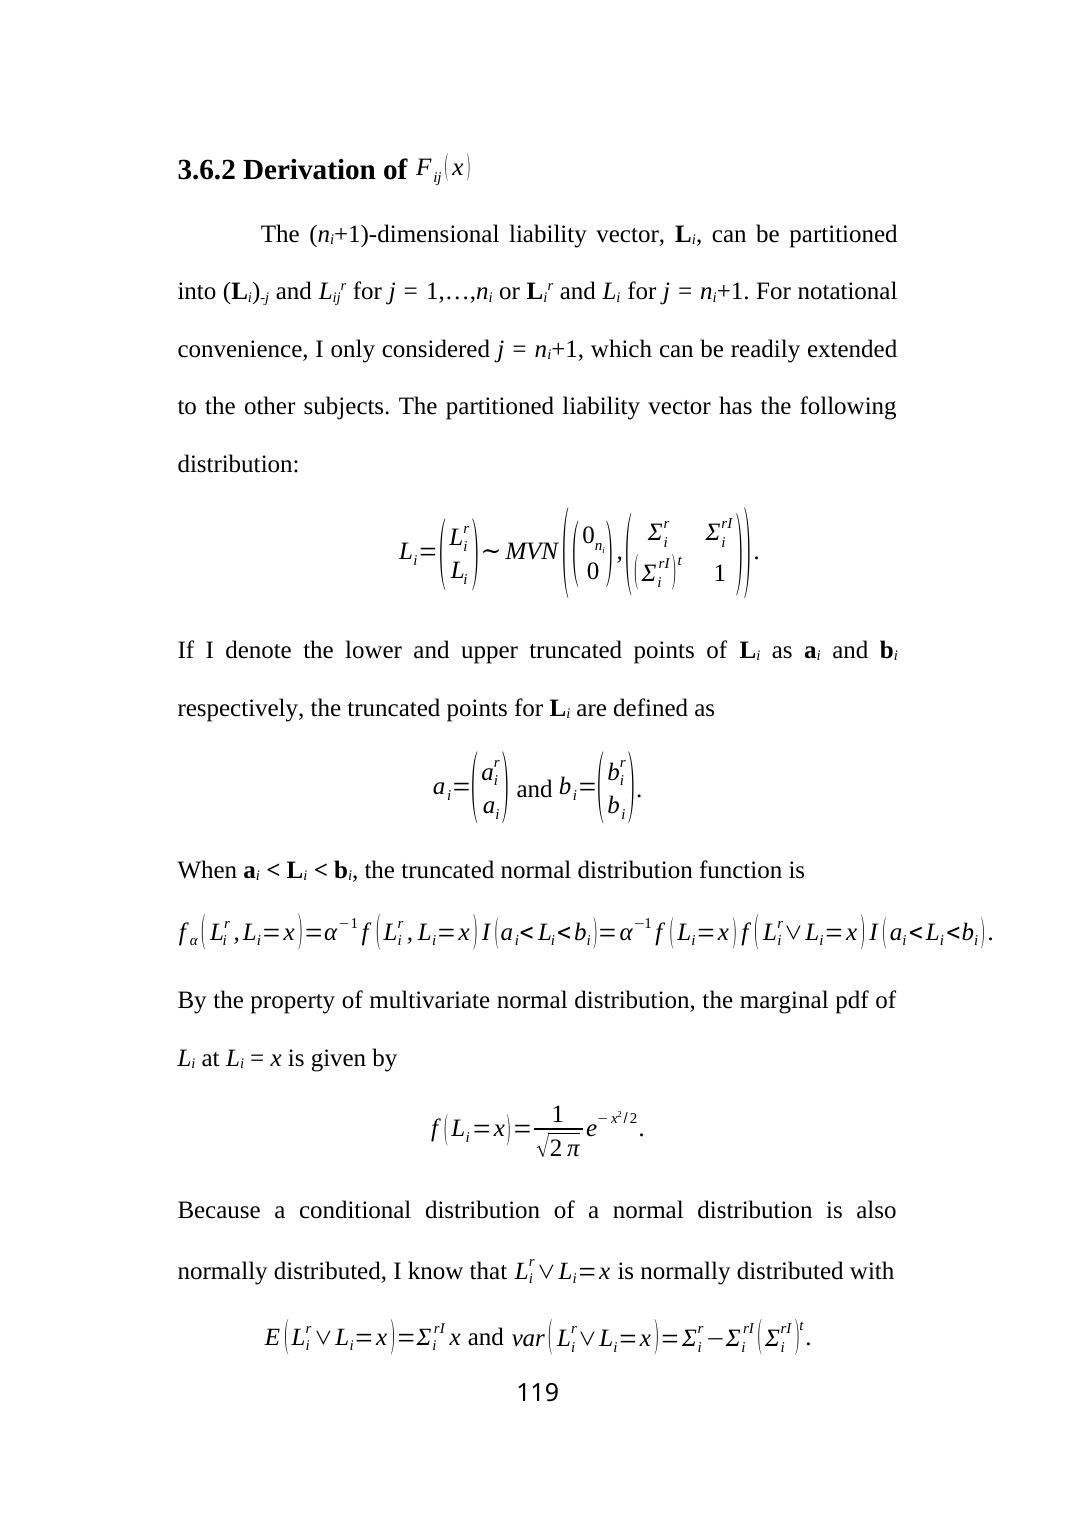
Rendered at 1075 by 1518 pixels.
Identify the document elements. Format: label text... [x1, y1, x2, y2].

text By the property of multivariate normal distribution, the marginal pdf of Li at Li = x is given by [177, 985, 898, 1071]
text If I denote the lower and upper truncated points of Li as ai and bi respectively, the truncated points for Li are defined as [177, 635, 898, 721]
text and . [177, 1316, 898, 1357]
subtitle 3.6.2 Derivation of [177, 152, 898, 185]
text The (ni+1)-dimensional liability vector, Li, can be partitioned into (Li)-j and Lijr for j = 1,…,ni or Lir and Li for j = ni+1. For notational convenience, I only considered j = ni+1, which can be readily extended to the other subjects. The partitioned liability vector has the following distribution: [177, 219, 898, 478]
text and . [177, 750, 898, 826]
text Because a conditional distribution of a normal distribution is also normally distributed, I know that is normally distributed with [177, 1195, 898, 1288]
text When ai < Li < bi, the truncated normal distribution function is [177, 855, 898, 884]
